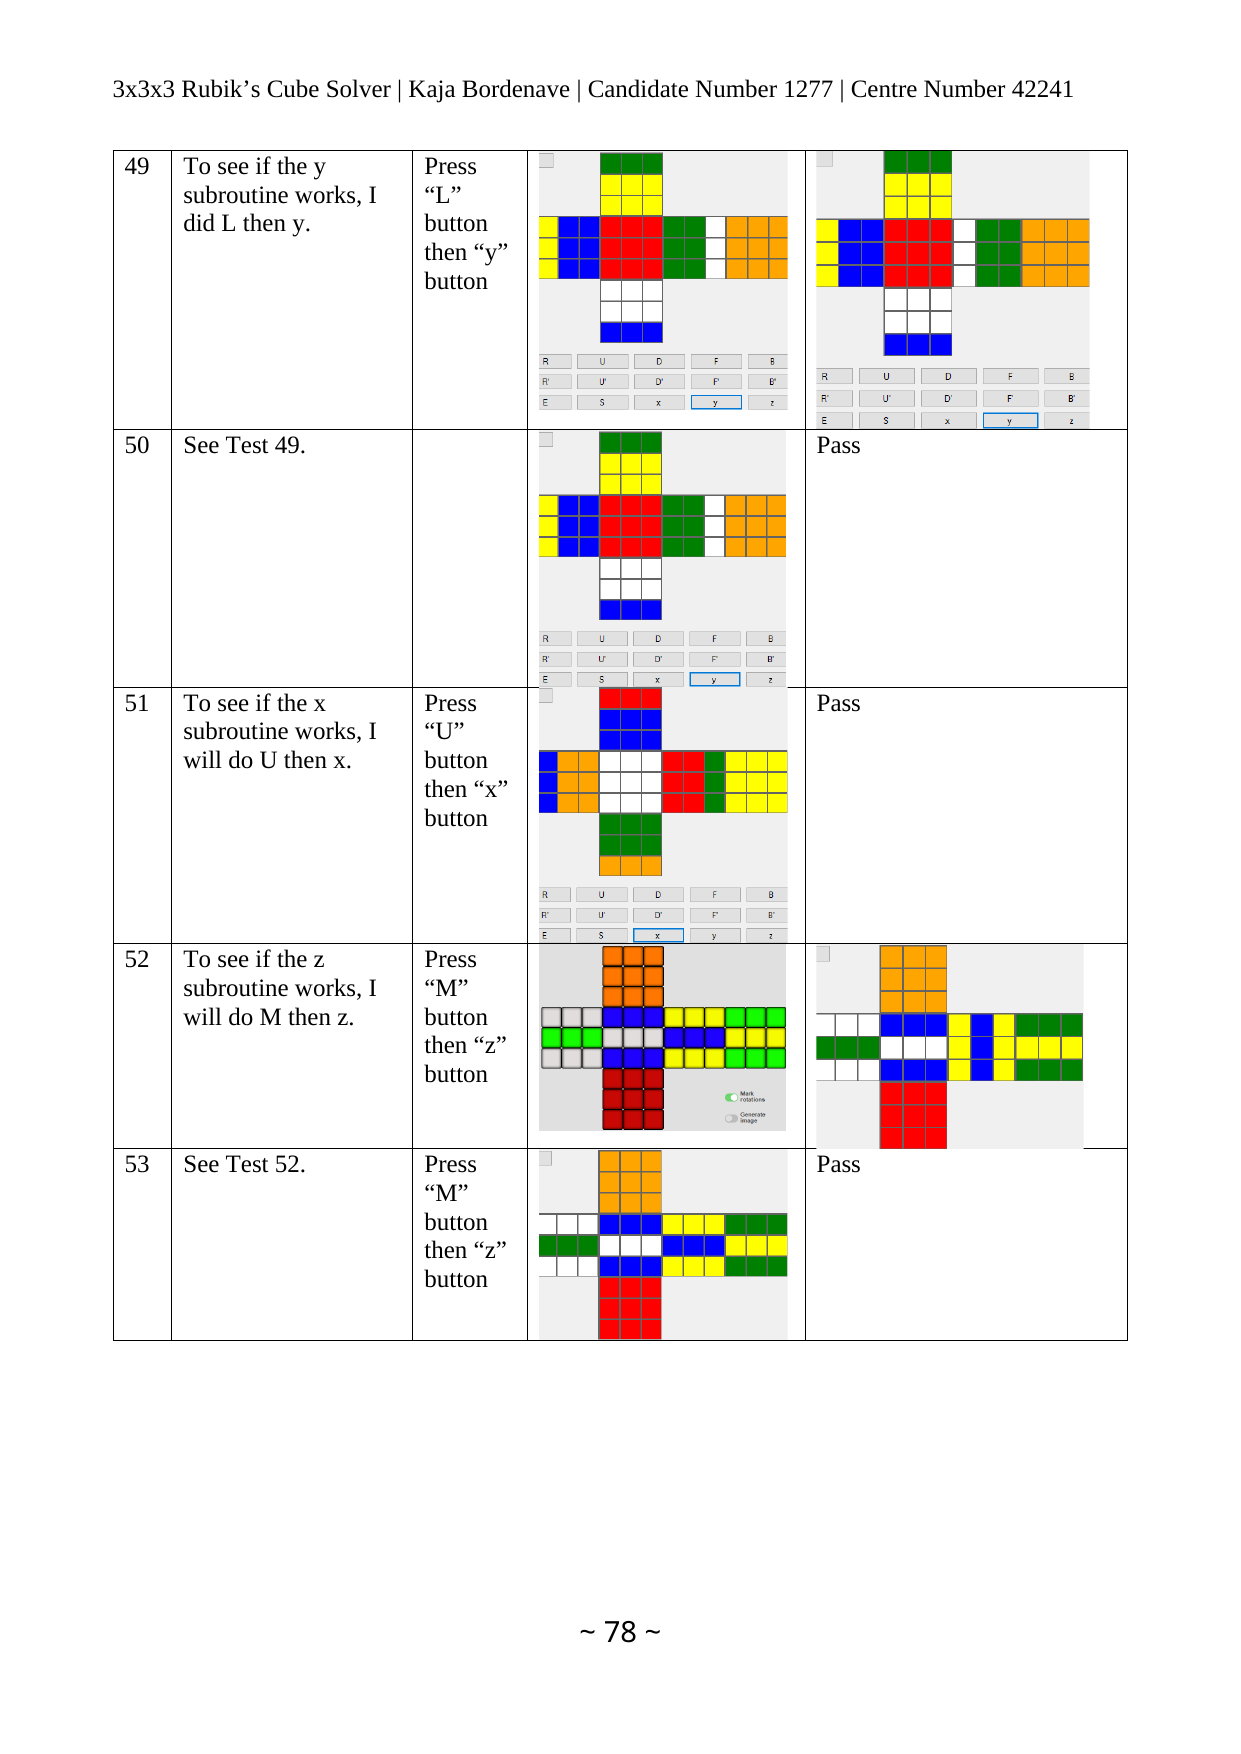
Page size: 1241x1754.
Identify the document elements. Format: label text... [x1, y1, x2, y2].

table_cell 49 [114, 151, 171, 429]
table_cell Press “M” button then “z” button [413, 944, 527, 1148]
table_cell Press “U” button then “x” button [413, 688, 527, 943]
table_cell Pass [806, 1149, 1127, 1339]
table_cell To see if the y subroutine works, I did L then y. [172, 151, 412, 429]
table_cell 53 [114, 1149, 171, 1339]
table_cell To see if the x subroutine works, I will do U then x. [172, 688, 412, 943]
table_cell [528, 151, 805, 429]
table_cell 51 [114, 688, 171, 943]
table_cell Pass [806, 688, 1127, 943]
table_cell Pass [806, 430, 1127, 687]
picture [539, 151, 788, 410]
table_cell Press “M” button then “z” button [413, 1149, 527, 1339]
table_cell [528, 1149, 539, 1339]
table_cell [1090, 151, 1127, 429]
table_cell See Test 52. [172, 1149, 412, 1339]
picture [816, 151, 1090, 429]
table_cell [1084, 944, 1127, 1148]
table_cell [786, 430, 805, 687]
table_cell [788, 1149, 805, 1339]
table_cell [806, 151, 816, 429]
table_cell [806, 944, 816, 1148]
table_cell Press “L” button then “y” button [413, 151, 527, 429]
table_cell To see if the z subroutine works, I will do M then z. [172, 944, 412, 1148]
table_cell [413, 430, 527, 687]
table_cell [788, 688, 805, 943]
picture [539, 944, 786, 1131]
table_cell See Test 49. [172, 430, 412, 687]
table_cell [528, 430, 539, 687]
table_cell 50 [114, 430, 171, 687]
table_cell [528, 944, 805, 1148]
table_cell 52 [114, 944, 171, 1148]
picture [539, 1149, 788, 1340]
picture [816, 944, 1084, 1149]
picture [539, 430, 788, 943]
table_cell [528, 688, 539, 943]
